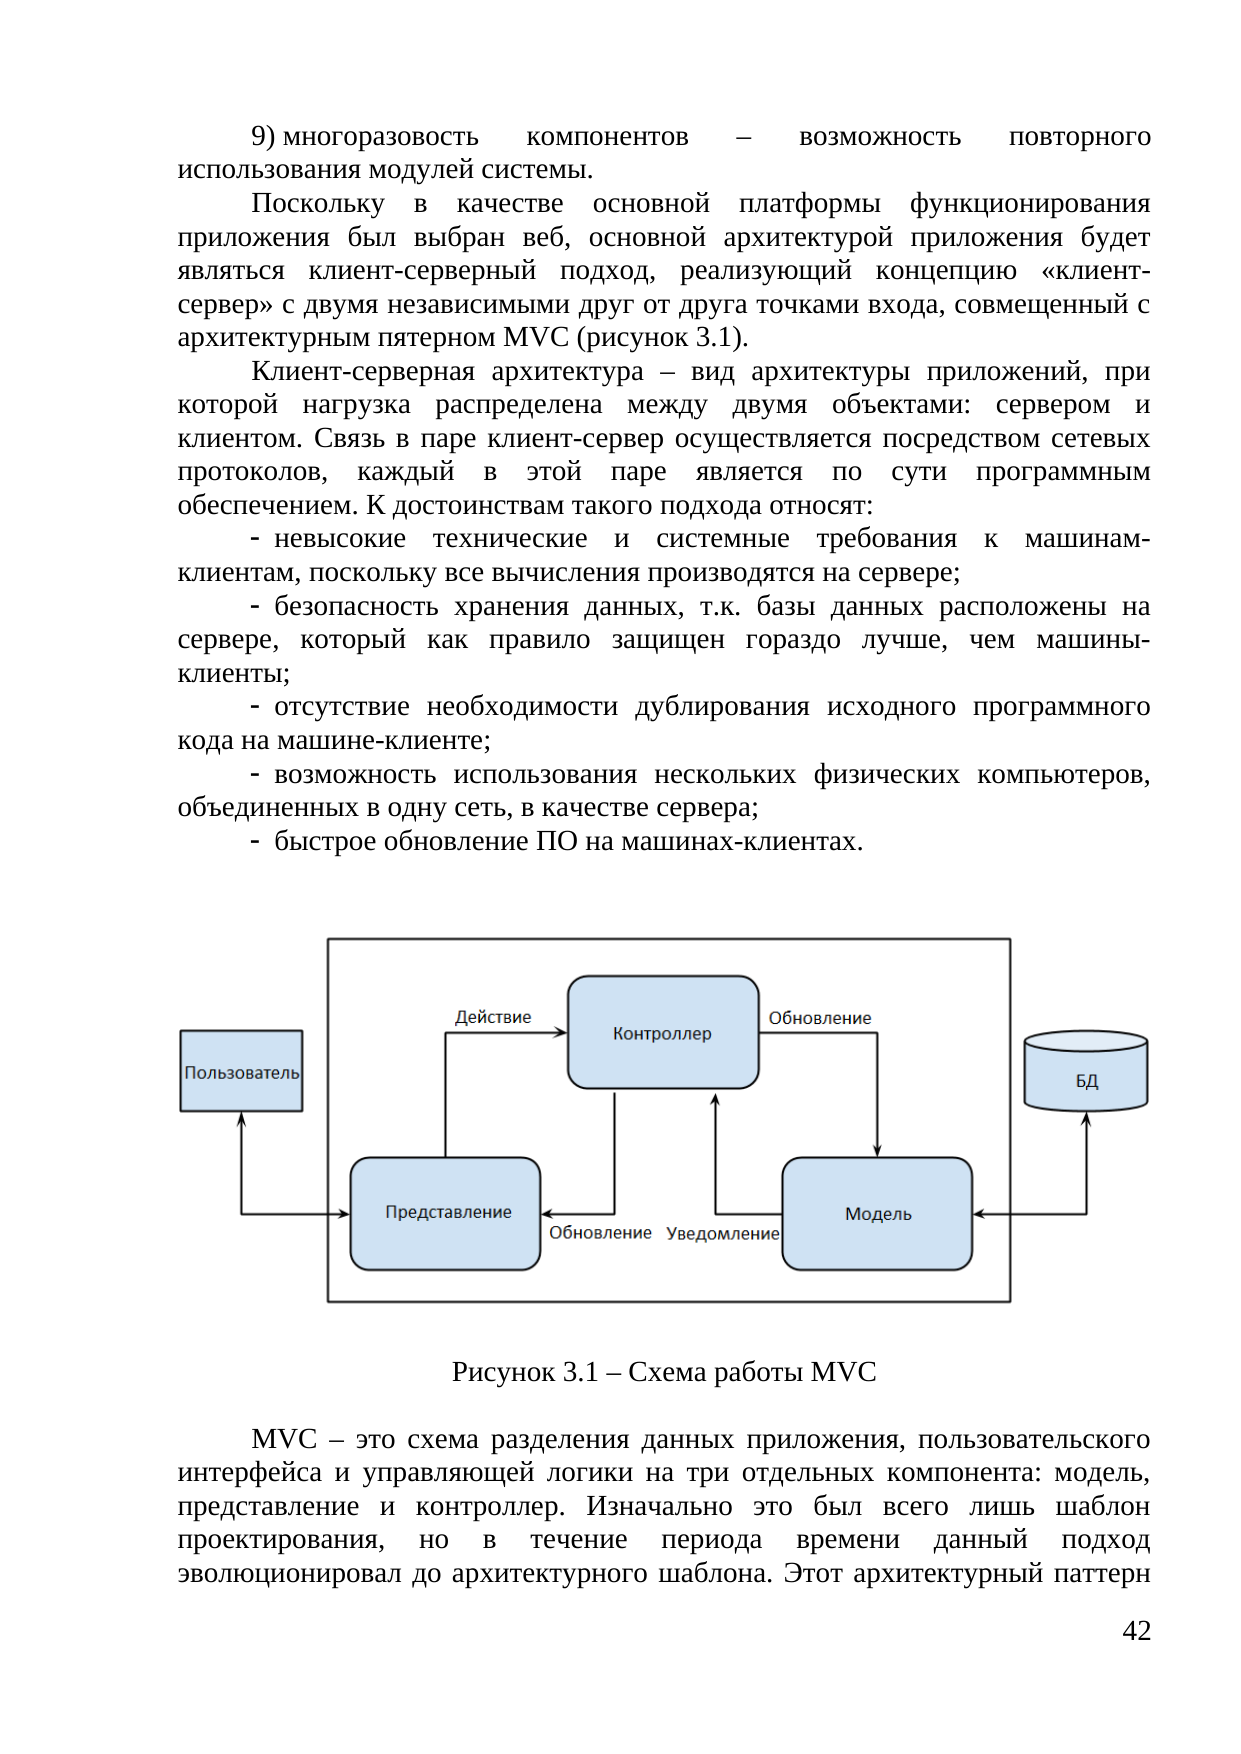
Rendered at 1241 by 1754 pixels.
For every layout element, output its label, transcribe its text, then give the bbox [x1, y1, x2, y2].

text безопасность хранения данных, т.к. базы данных расположены на сервере, который как правило защищен гораздо лучше, чем машины-клиенты; [177, 588, 1152, 688]
list многоразовость компонентов – возможность повторного использования модулей системы. [177, 118, 1152, 185]
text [177, 1421, 1152, 1589]
text Рисунок 3.1 – Схема работы MVC [177, 1354, 1152, 1387]
text невысокие технические и системные требования к машинам-клиентам, поскольку все вычисления производятся на сервере; [177, 521, 1152, 588]
text отсутствие необходимости дублирования исходного программного кода на машине-клиенте; [177, 688, 1152, 756]
picture [177, 890, 1152, 1321]
text Клиент-серверная архитектура – вид архитектуры приложений, при которой нагрузка распределена между двумя объектами: сервером и клиентом. Связь в паре клиент-сервер осуществляется посредством сетевых протоколов, каждый в этой паре является по сути программным обеспечением. К достоинствам такого подхода относят: [177, 353, 1152, 521]
text Поскольку в качестве основной платформы функционирования приложения был выбран веб, основной архитектурой приложения будет являться клиент-серверный подход, реализующий концепцию «клиент-сервер» с двумя независимыми друг от друга точками входа, совмещенный с архитектурным пятерном MVC (рисунок 3.1). [177, 185, 1152, 353]
text быстрое обновление ПО на машинах-клиентах. [177, 823, 1152, 857]
text возможность использования нескольких физических компьютеров, объединенных в одну сеть, в качестве сервера; [177, 756, 1152, 823]
